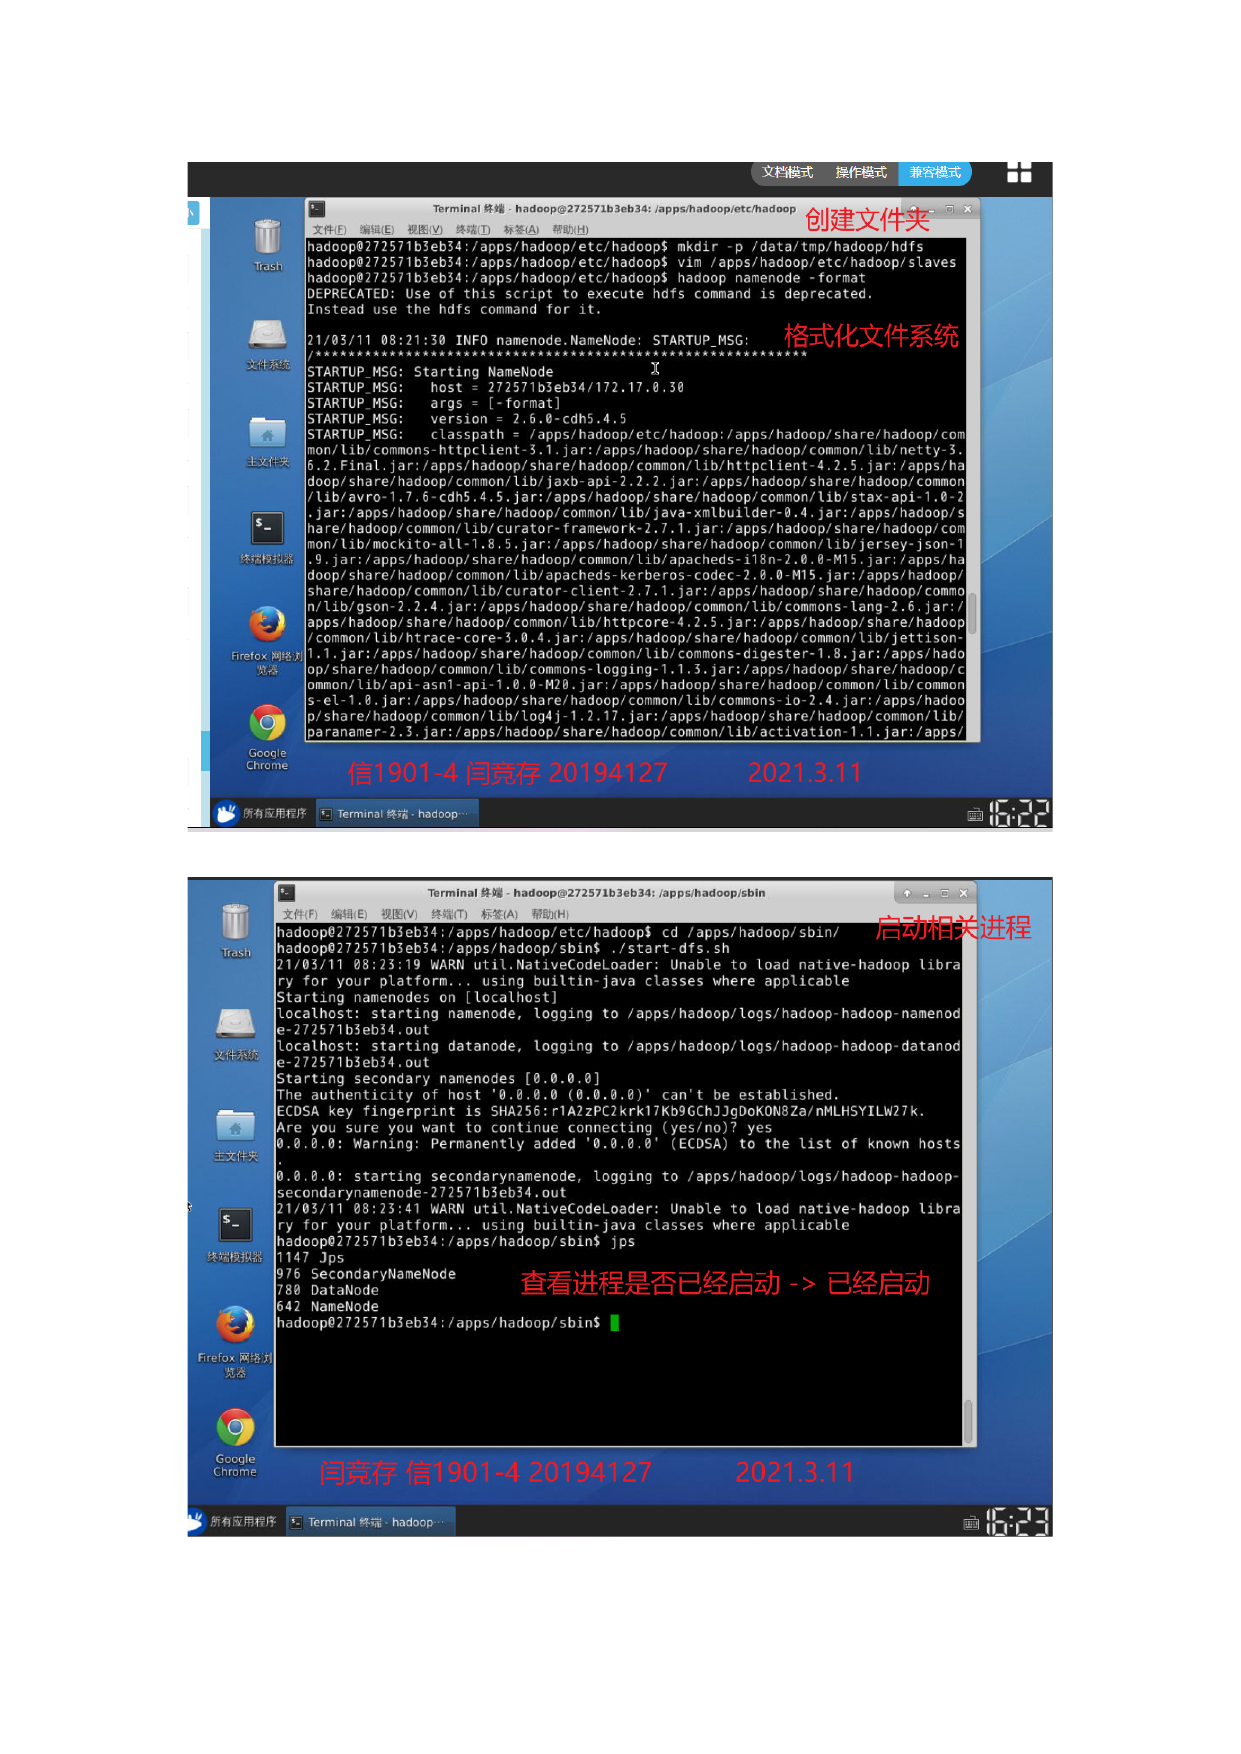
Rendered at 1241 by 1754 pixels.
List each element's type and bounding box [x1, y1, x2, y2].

picture [187, 877, 1053, 1537]
picture [187, 162, 1053, 832]
